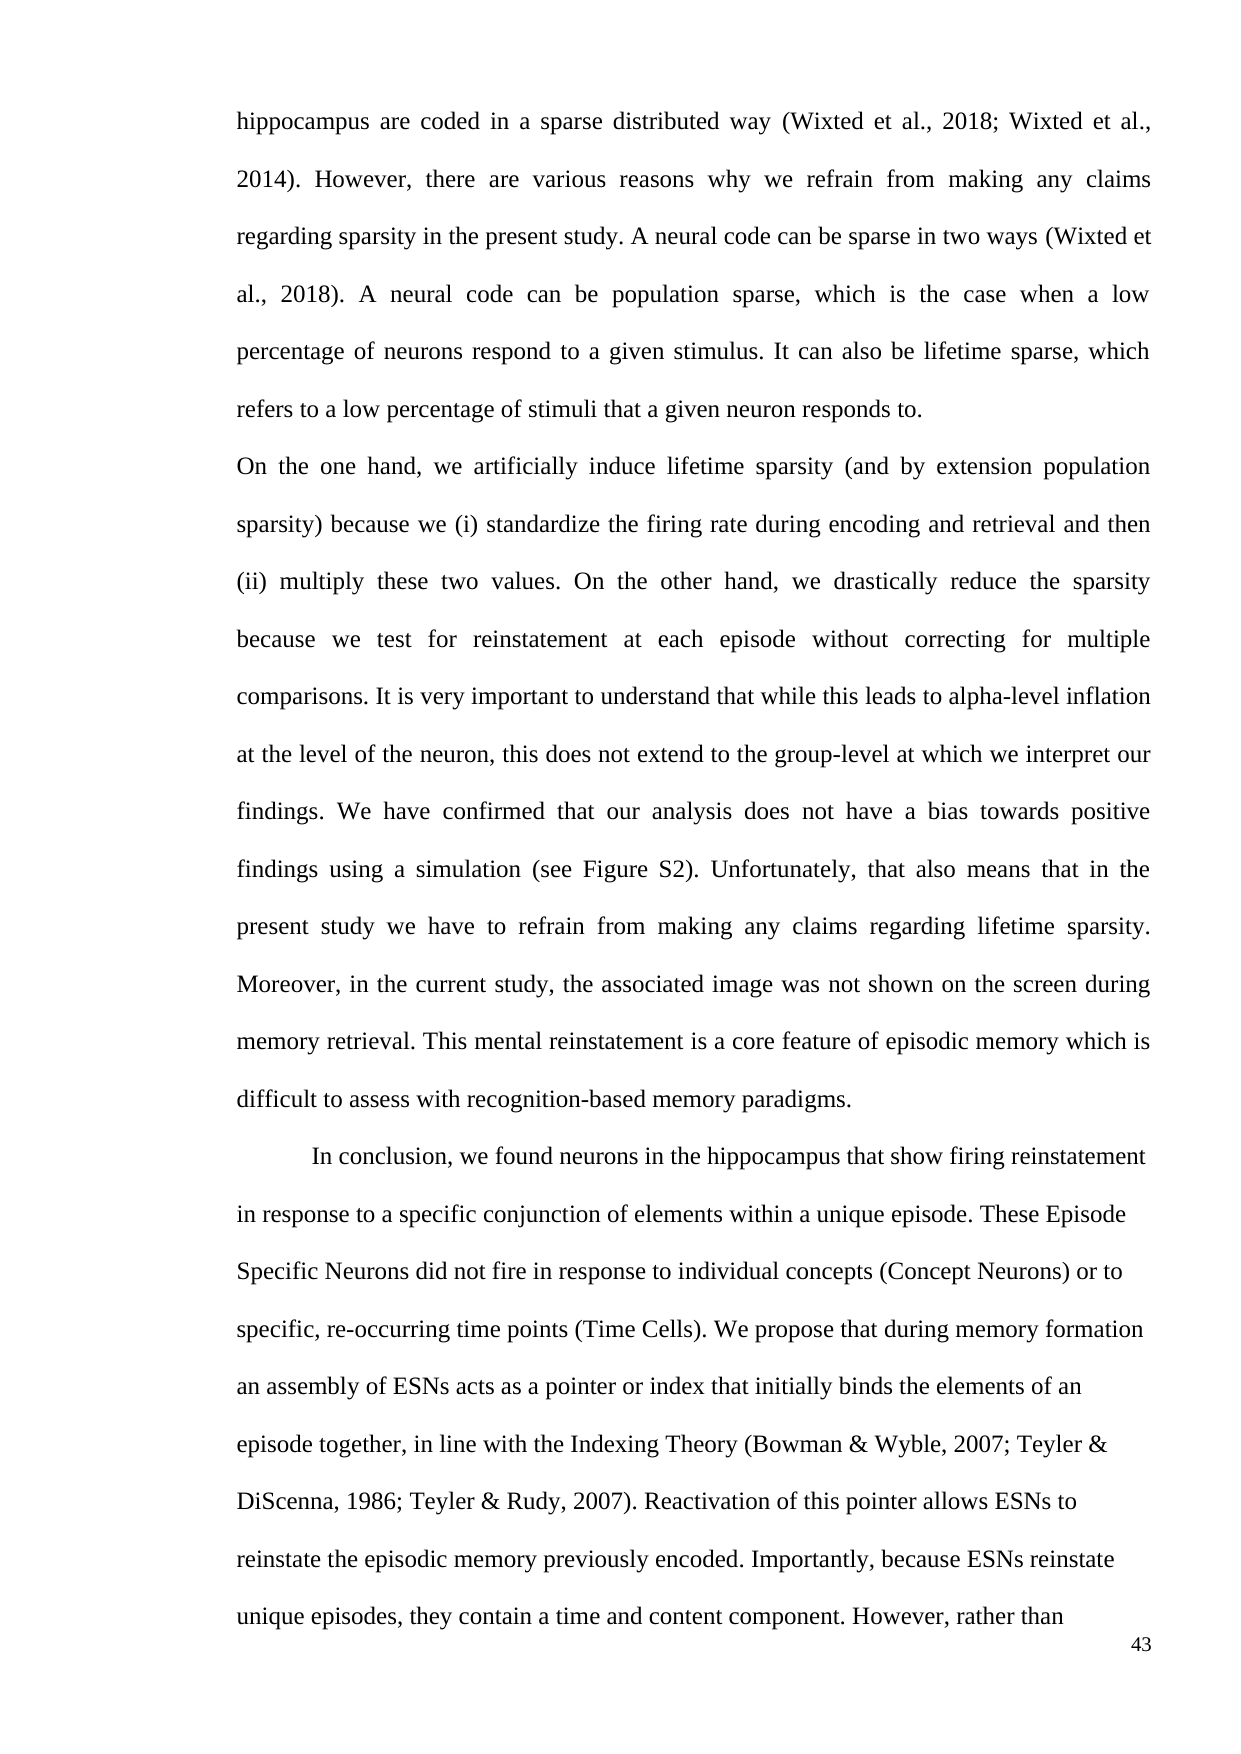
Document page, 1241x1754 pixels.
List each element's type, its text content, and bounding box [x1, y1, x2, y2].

text On the one hand, we artificially induce lifetime sparsity (and by extension population sparsity) because we (i) standardize the firing rate during encoding and retrieval and then (ii) multiply these two values. On the other hand, we drastically reduce the sparsity because we test for reinstatement at each episode without correcting for multiple comparisons. It is very important to understand that while this leads to alpha-level inflation at the level of the neuron, this does not extend to the group-level at which we interpret our findings. We have confirmed that our analysis does not have a bias towards positive findings using a simulation (see Figure S2). Unfortunately, that also means that in the present study we have to refrain from making any claims regarding lifetime sparsity. Moreover, in the current study, the associated image was not shown on the screen during memory retrieval. This mental reinstatement is a core feature of episodic memory which is difficult to assess with recognition-based memory paradigms. [236, 451, 1152, 1113]
